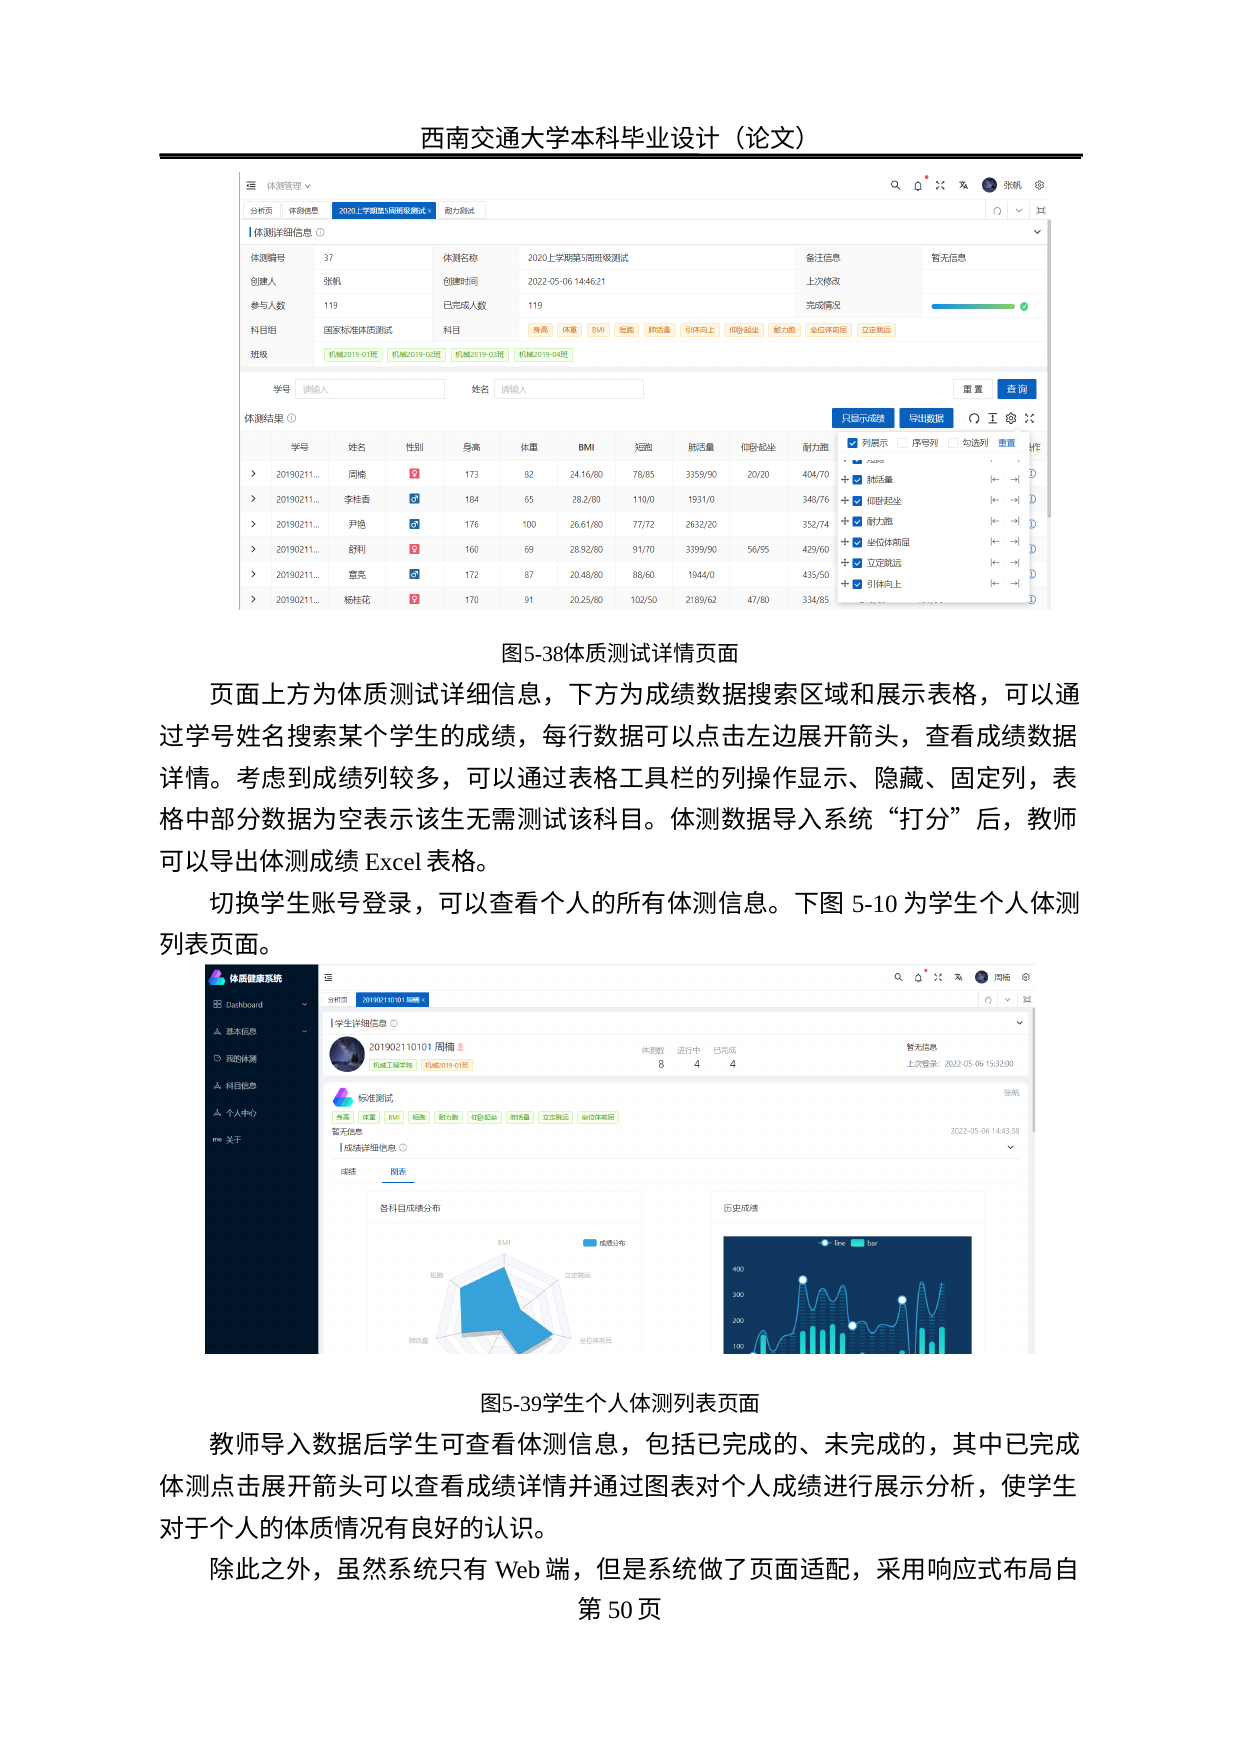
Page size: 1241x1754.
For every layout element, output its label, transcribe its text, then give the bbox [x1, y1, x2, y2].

text 切换学生账号登录，可以查看个人的所有体测信息。下图5-10为学生个人体测列表页面。 [159, 881, 1081, 964]
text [159, 1547, 1081, 1589]
picture [239, 172, 1051, 610]
text 页面上方为体质测试详细信息，下方为成绩数据搜索区域和展示表格，可以通过学号姓名搜索某个学生的成绩，每行数据可以点击左边展开箭头，查看成绩数据详情。考虑到成绩列较多，可以通过表格工具栏的列操作显示、隐藏、固定列，表格中部分数据为空表示该生无需测试该科目。体测数据导入系统“打分”后，教师可以导出体测成绩Excel表格。 [159, 672, 1081, 881]
text 教师导入数据后学生可查看体测信息，包括已完成的、未完成的，其中已完成体测点击展开箭头可以查看成绩详情并通过图表对个人成绩进行展示分析，使学生对于个人的体质情况有良好的认识。 [159, 1422, 1081, 1547]
picture [205, 963, 1035, 1354]
